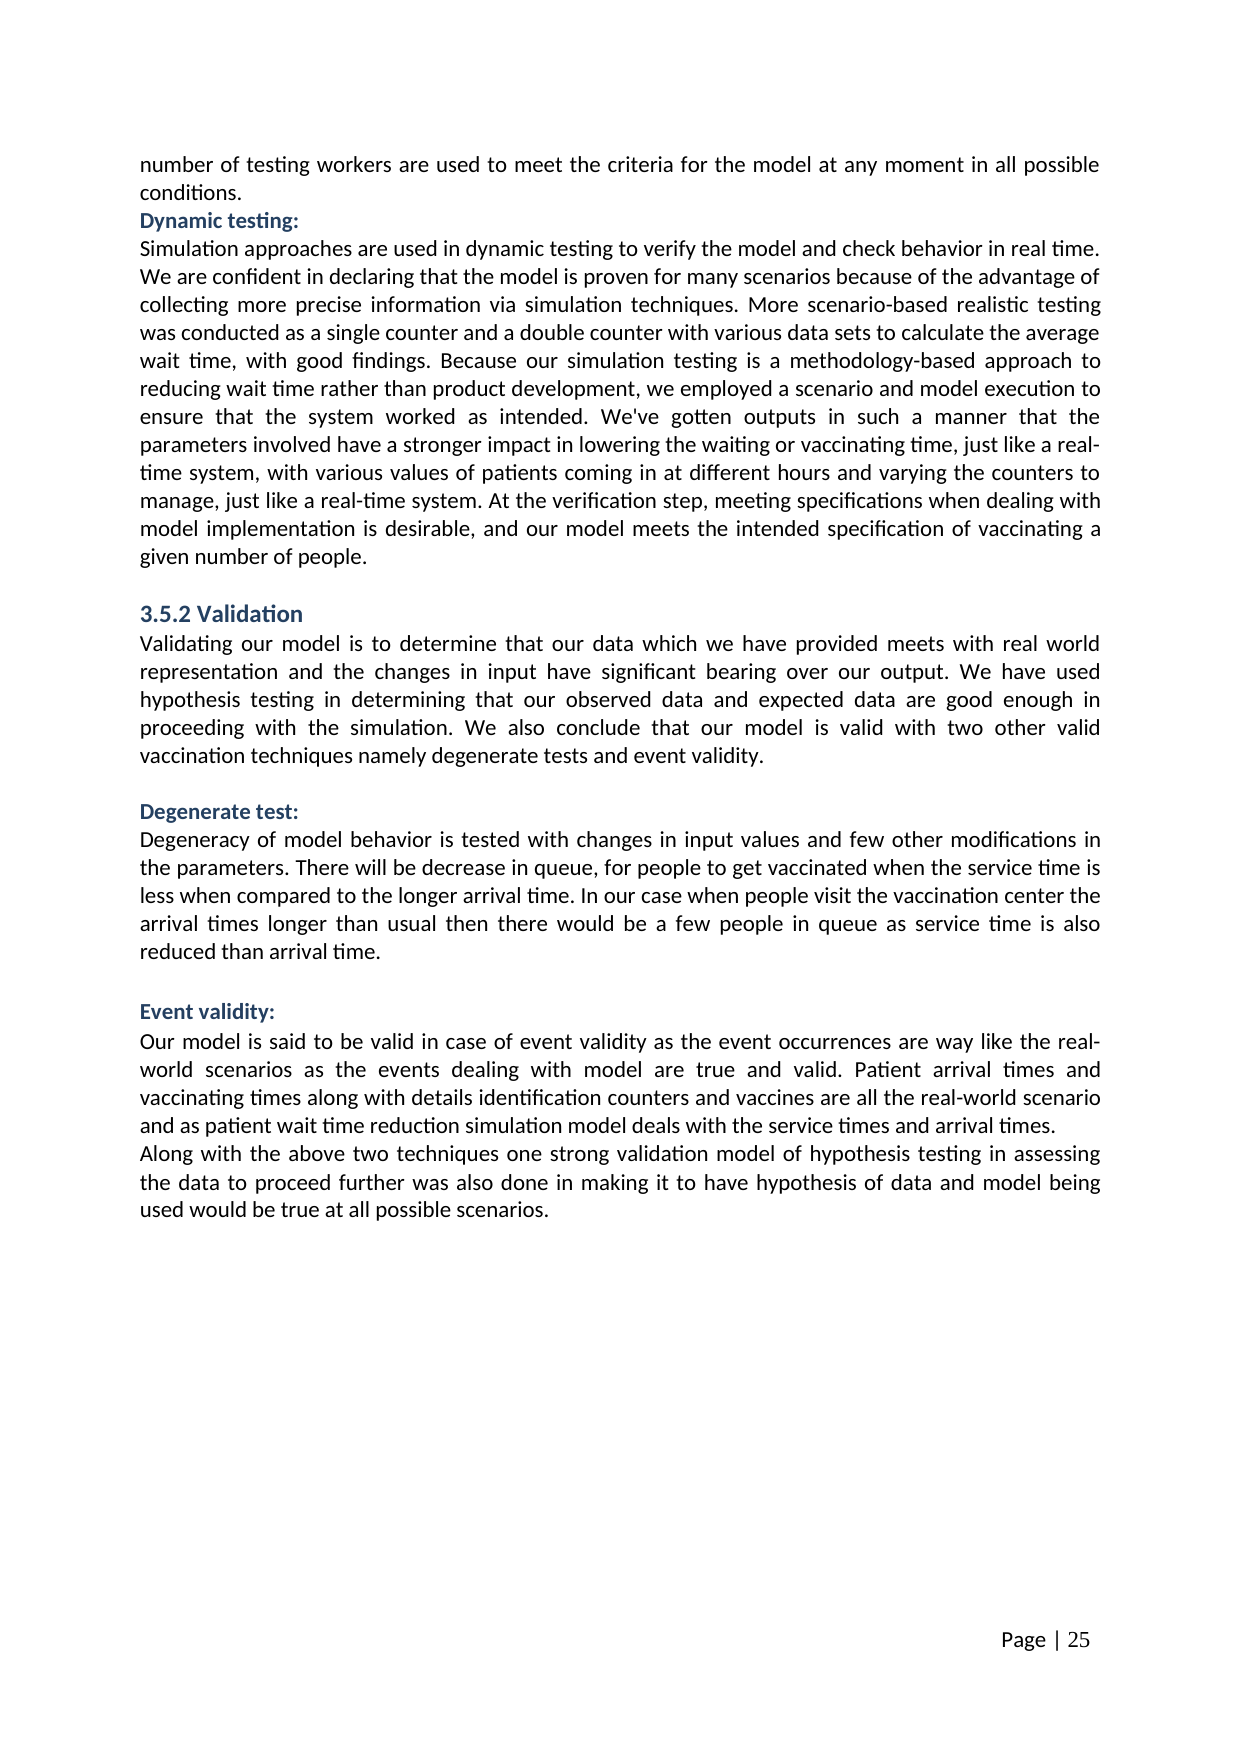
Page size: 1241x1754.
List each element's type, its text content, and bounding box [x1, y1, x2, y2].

text Simulation approaches are used in dynamic testing to verify the model and check behavior in real time. We are confident in declaring that the model is proven for many scenarios because of the advantage of collecting more precise information via simulation techniques. More scenario-based realistic testing was conducted as a single counter and a double counter with various data sets to calculate the average wait time, with good findings. Because our simulation testing is a methodology-based approach to reducing wait time rather than product development, we employed a scenario and model execution to ensure that the system worked as intended. We've gotten outputs in such a manner that the parameters involved have a stronger impact in lowering the waiting or vaccinating time, just like a real-time system, with various values of patients coming in at different hours and varying the counters to manage, just like a real-time system. At the verification step, meeting specifications when dealing with model implementation is desirable, and our model meets the intended specification of vaccinating a given number of people. [139, 234, 1103, 570]
text Degeneracy of model behavior is tested with changes in input values and few other modifications in the parameters. There will be decrease in queue, for people to get vaccinated when the service time is less when compared to the longer arrival time. In our case when people visit the vaccination center the arrival times longer than usual then there would be a few people in queue as service time is also reduced than arrival time. [139, 825, 1103, 965]
text 3.5.2 Validation [139, 598, 1103, 629]
text Dynamic testing: [139, 206, 1103, 234]
text Our model is said to be valid in case of event validity as the event occurrences are way like the real-world scenarios as the events dealing with model are true and valid. Patient arrival times and vaccinating times along with details identification counters and vaccines are all the real-world scenario and as patient wait time reduction simulation model deals with the service times and arrival times. [139, 1027, 1103, 1139]
text Validating our model is to determine that our data which we have provided meets with real world representation and the changes in input have significant bearing over our output. We have used hypothesis testing in determining that our observed data and expected data are good enough in proceeding with the simulation. We also conclude that our model is valid with two other valid vaccination techniques namely degenerate tests and event validity. [139, 629, 1103, 769]
text Degenerate test: [139, 797, 1103, 825]
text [139, 150, 1103, 206]
subtitle Event validity: [139, 997, 1103, 1025]
text Along with the above two techniques one strong validation model of hypothesis testing in assessing the data to proceed further was also done in making it to have hypothesis of data and model being used would be true at all possible scenarios. [139, 1139, 1103, 1224]
